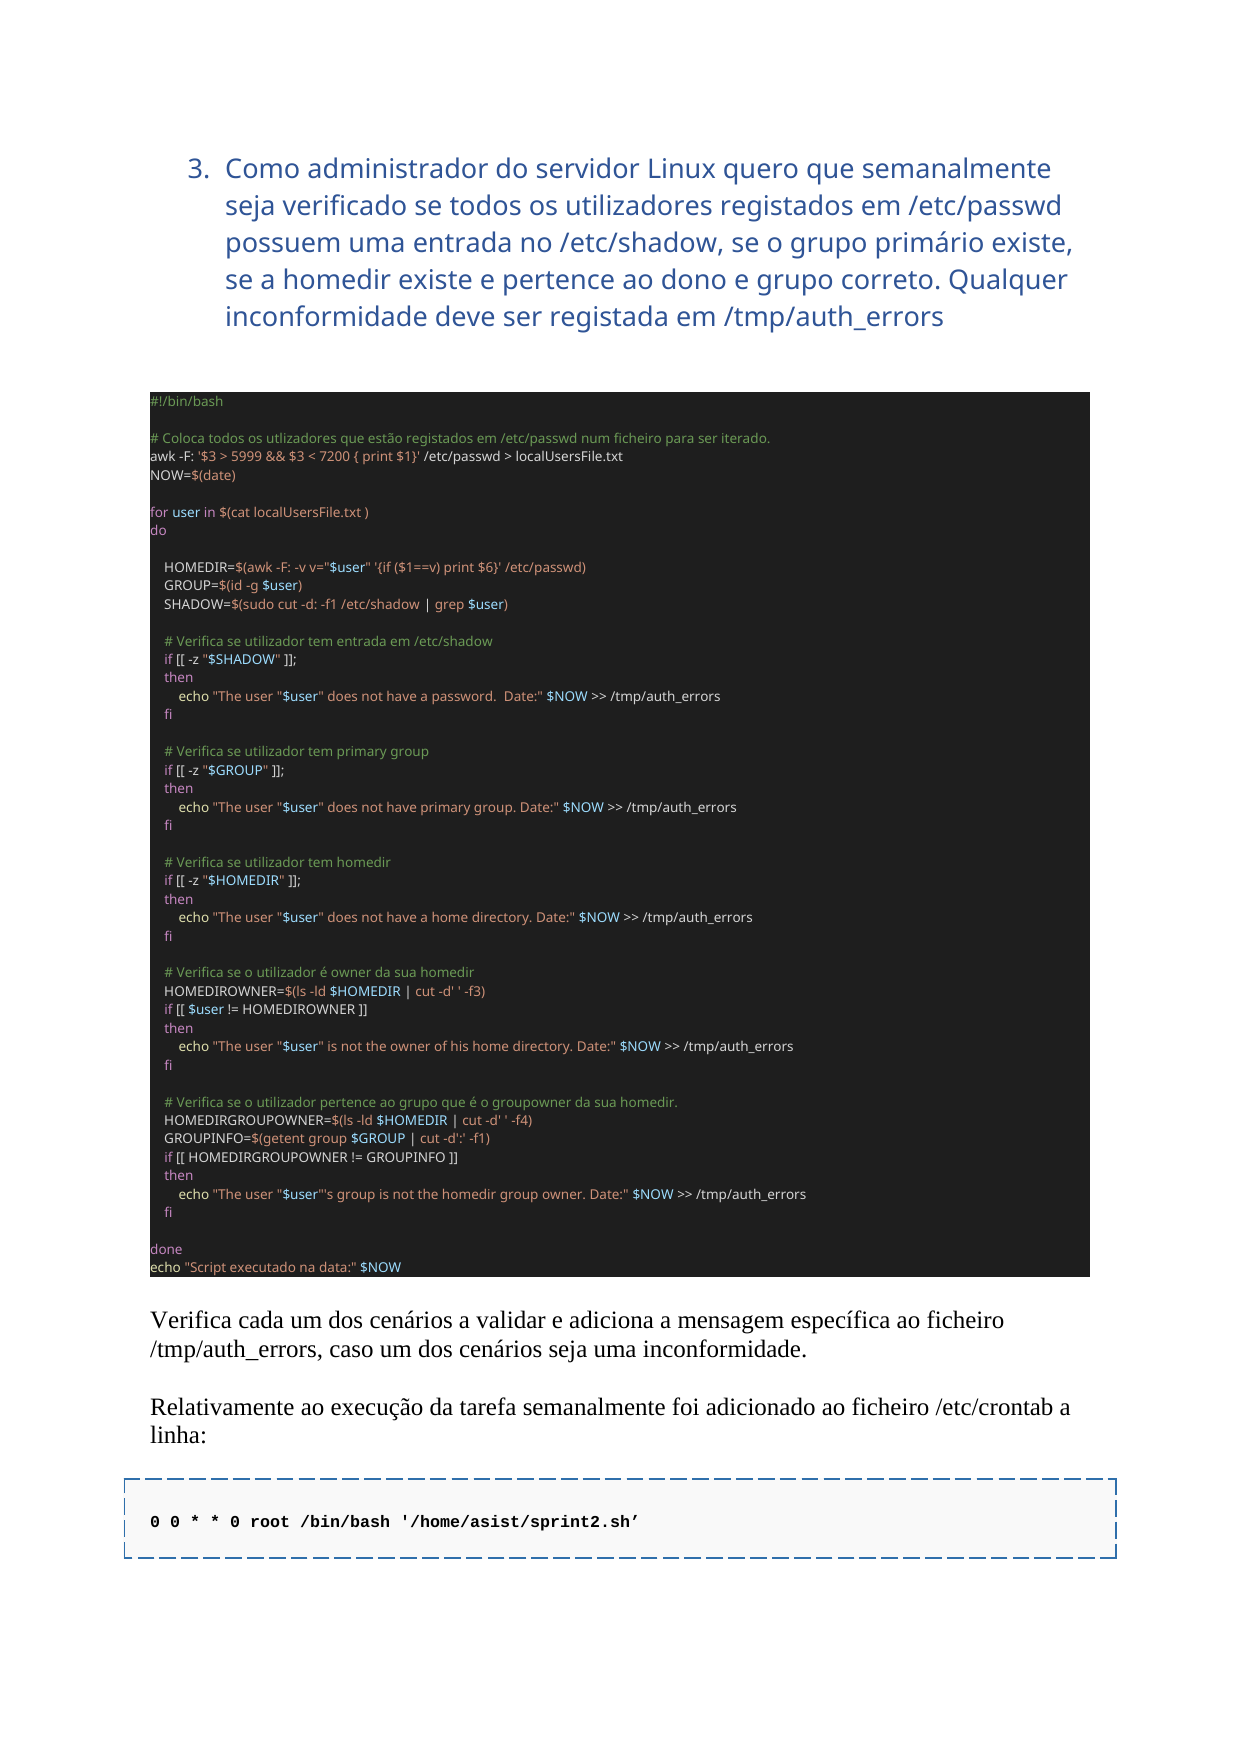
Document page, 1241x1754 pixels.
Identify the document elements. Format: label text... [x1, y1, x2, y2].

text SHADOW=$(sudo cut -d: -f1 /etc/shadow | grep $user) [150, 595, 1090, 613]
text fi [150, 1203, 1090, 1222]
text for user in $(cat localUsersFile.txt ) [150, 502, 1090, 521]
text # Verifica se utilizador tem homedir [150, 853, 1090, 871]
text HOMEDIR=$(awk -F: -v v="$user" '{if ($1==v) print $6}' /etc/passwd) [150, 558, 1090, 576]
text GROUP=$(id -g $user) [150, 576, 1090, 595]
text Relativamente ao execução da tarefa semanalmente foi adicionado ao ficheiro /etc/crontab a linha: [150, 1392, 1090, 1449]
subtitle Como administrador do servidor Linux quero que semanalmente seja verificado se todos os utilizadores registados em /etc/passwd possuem uma entrada no /etc/shadow, se o grupo primário existe, se a homedir existe e pertence ao dono e grupo correto. Qualquer inconformidade deve ser registada em /tmp/auth_errors [187, 150, 1090, 334]
text NOW=$(date) [150, 466, 1090, 484]
text then [150, 779, 1090, 797]
text fi [150, 927, 1090, 945]
text then [150, 1166, 1090, 1185]
text 0 0 * * 0 root /bin/bash '/home/asist/sprint2.sh’ [123, 1478, 1117, 1559]
text then [150, 668, 1090, 687]
text then [150, 890, 1090, 908]
text GROUPINFO=$(getent group $GROUP | cut -d':' -f1) [150, 1129, 1090, 1148]
text fi [150, 816, 1090, 834]
text if [[ -z "$GROUP" ]]; [150, 761, 1090, 779]
text awk -F: '$3 > 5999 && $3 < 7200 { print $1}' /etc/passwd > localUsersFile.txt [150, 447, 1090, 466]
text # Coloca todos os utlizadores que estão registados em /etc/passwd num ficheiro para ser iterado. [150, 429, 1090, 447]
text fi [150, 705, 1090, 724]
text # Verifica se o utilizador é owner da sua homedir [150, 963, 1090, 982]
text echo "The user "$user" does not have a home directory. Date:" $NOW >> /tmp/auth_errors [150, 908, 1090, 927]
text echo "Script executado na data:" $NOW [150, 1258, 1090, 1277]
text # Verifica se o utilizador pertence ao grupo que é o groupowner da sua homedir. [150, 1092, 1090, 1111]
text # Verifica se utilizador tem entrada em /etc/shadow [150, 632, 1090, 650]
text fi [150, 1056, 1090, 1074]
text if [[ $user != HOMEDIROWNER ]] [150, 1000, 1090, 1019]
text echo "The user "$user" does not have primary group. Date:" $NOW >> /tmp/auth_errors [150, 797, 1090, 816]
text do [150, 521, 1090, 539]
text if [[ -z "$HOMEDIR" ]]; [150, 871, 1090, 890]
text done [150, 1240, 1090, 1258]
text echo "The user "$user" is not the owner of his home directory. Date:" $NOW >> /tmp/auth_errors [150, 1037, 1090, 1056]
text #!/bin/bash [150, 392, 1090, 410]
text echo "The user "$user" does not have a password. Date:" $NOW >> /tmp/auth_errors [150, 687, 1090, 705]
text if [[ HOMEDIRGROUPOWNER != GROUPINFO ]] [150, 1148, 1090, 1166]
text if [[ -z "$SHADOW" ]]; [150, 650, 1090, 668]
text HOMEDIROWNER=$(ls -ld $HOMEDIR | cut -d' ' -f3) [150, 982, 1090, 1000]
text HOMEDIRGROUPOWNER=$(ls -ld $HOMEDIR | cut -d' ' -f4) [150, 1111, 1090, 1129]
text then [150, 1019, 1090, 1037]
text Verifica cada um dos cenários a validar e adiciona a mensagem específica ao ficheiro /tmp/auth_errors, caso um dos cenários seja uma inconformidade. [150, 1306, 1090, 1363]
text # Verifica se utilizador tem primary group [150, 742, 1090, 761]
text echo "The user "$user"'s group is not the homedir group owner. Date:" $NOW >> /tmp/auth_errors [150, 1185, 1090, 1203]
